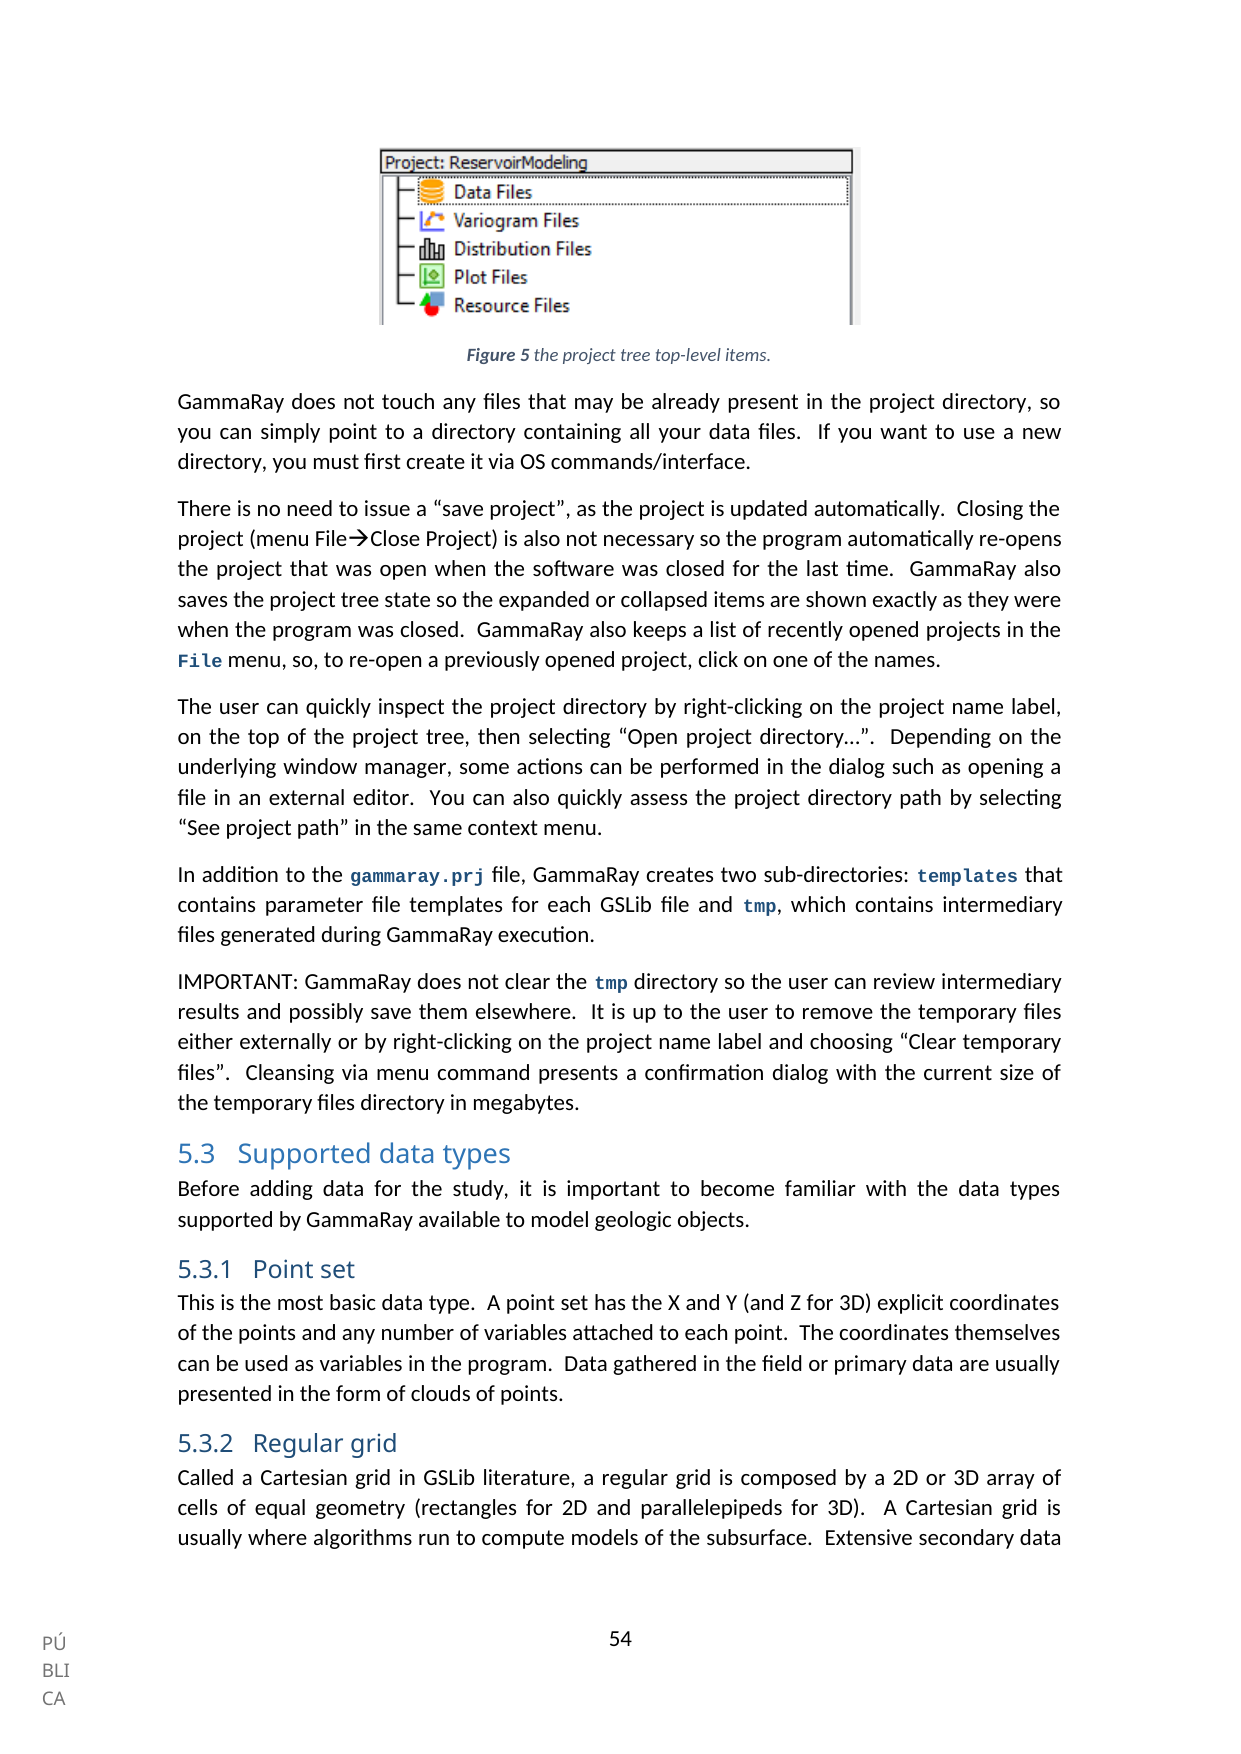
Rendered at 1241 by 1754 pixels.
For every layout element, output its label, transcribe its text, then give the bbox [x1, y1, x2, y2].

text IMPORTANT: GammaRay does not clear the tmp directory so the user can review intermediary results and possibly save them elsewhere. It is up to the user to remove the temporary files either externally or by right-clicking on the project name label and choosing “Clear temporary files”. Cleansing via menu command presents a confirmation dialog with the current size of the temporary files directory in megabytes. [177, 967, 1063, 1116]
text Figure 5 the project tree top-level items. [177, 343, 1063, 366]
text GammaRay does not touch any files that may be already present in the project directory, so you can simply point to a directory containing all your data files. If you want to use a new directory, you must first create it via OS commands/interface. [177, 387, 1063, 475]
text There is no need to issue a “save project”, as the project is updated automatically. Closing the project (menu FileClose Project) is also not necessary so the program automatically re-opens the project that was open when the software was closed for the last time. GammaRay also saves the project tree state so the expanded or collapsed items are shown exactly as they were when the program was closed. GammaRay also keeps a list of recently opened projects in the File menu, so, to re-open a previously opened project, click on one of the names. [177, 494, 1063, 673]
subtitle Regular grid [177, 1426, 1063, 1460]
subtitle Point set [177, 1252, 1063, 1286]
subtitle Supported data types [177, 1135, 1063, 1172]
text This is the most basic data type. A point set has the X and Y (and Z for 3D) explicit coordinates of the points and any number of variables attached to each point. The coordinates themselves can be used as variables in the program. Data gathered in the field or primary data are usually presented in the form of clouds of points. [177, 1288, 1063, 1407]
picture [379, 147, 861, 325]
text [177, 1463, 1063, 1551]
text In addition to the gammaray.prj file, GammaRay creates two sub-directories: templates that contains parameter file templates for each GSLib file and tmp, which contains intermediary files generated during GammaRay execution. [177, 860, 1063, 948]
text The user can quickly inspect the project directory by right-clicking on the project name label, on the top of the project tree, then selecting “Open project directory…”. Depending on the underlying window manager, some actions can be performed in the dialog such as opening a file in an external editor. You can also quickly assess the project directory path by selecting “See project path” in the same context menu. [177, 692, 1063, 841]
text Before adding data for the study, it is important to become familiar with the data types supported by GammaRay available to model geologic objects. [177, 1174, 1063, 1233]
